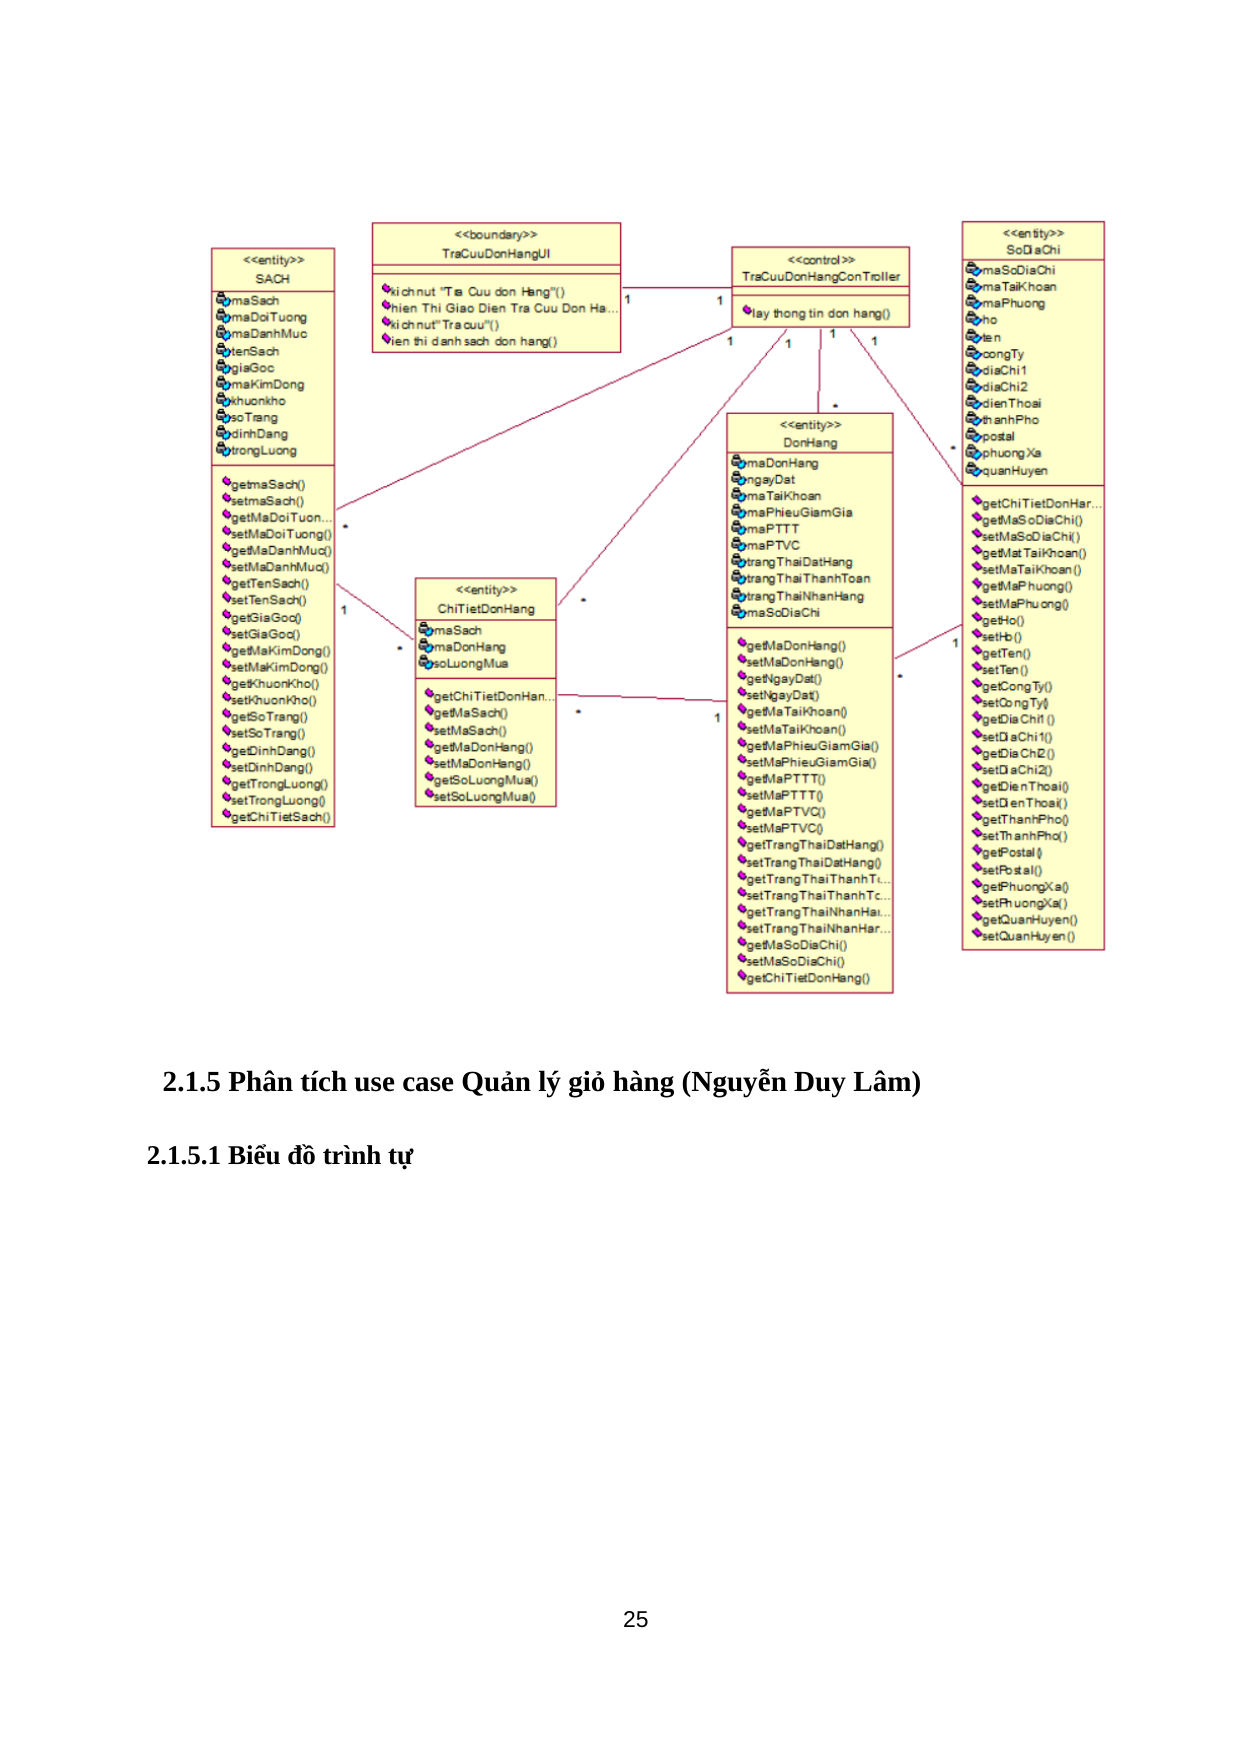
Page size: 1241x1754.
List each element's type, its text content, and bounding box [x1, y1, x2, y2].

picture [148, 143, 1164, 1026]
subtitle 2.1.5 Phân tích use case Quản lý giỏ hàng (Nguyễn Duy Lâm) [104, 1064, 1167, 1097]
text 2.1.5.1 Biểu đồ trình tự [104, 1139, 1167, 1170]
